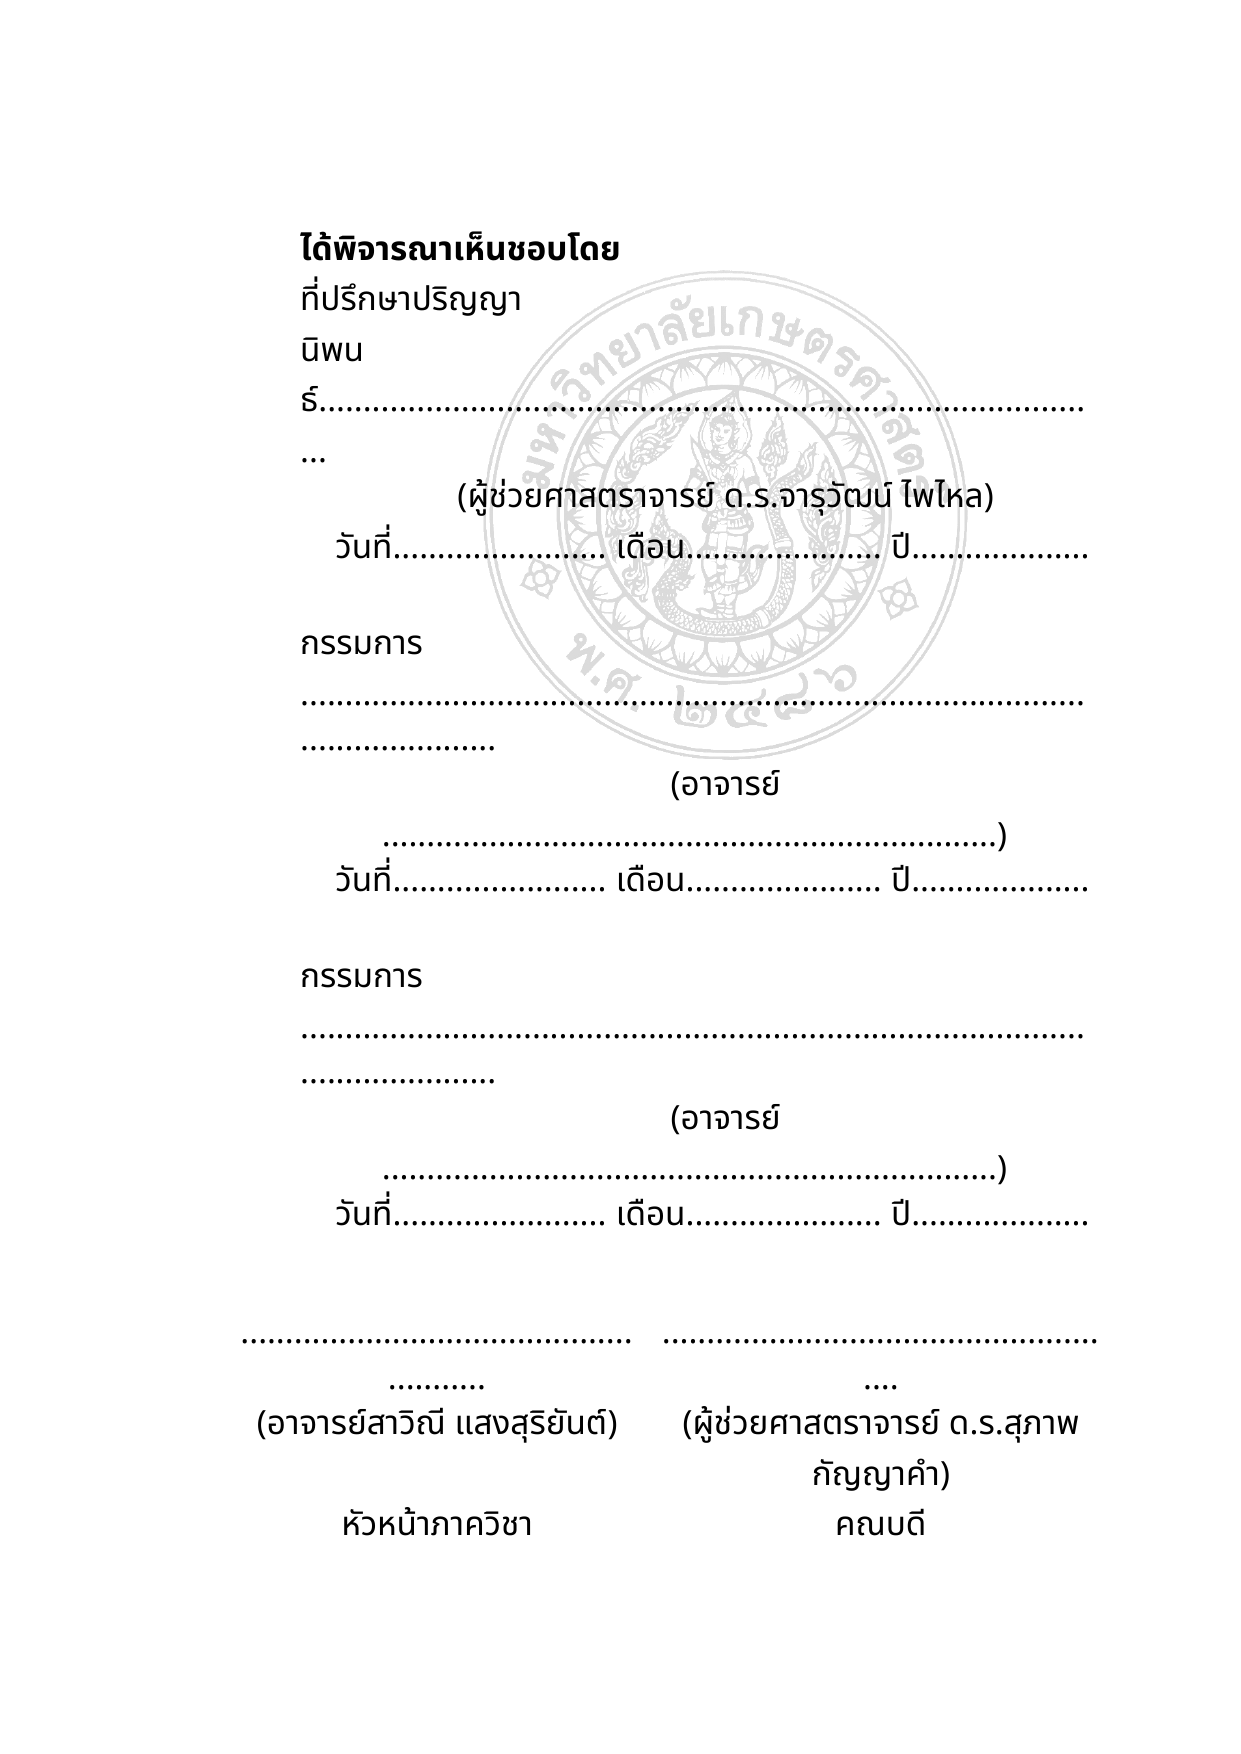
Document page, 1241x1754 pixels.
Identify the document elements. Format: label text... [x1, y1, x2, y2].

text กรรมการ .............................................................................................................. [300, 619, 1090, 760]
text ที่ปรึกษาปริญญานิพนธ์......................................................................................... [300, 275, 1090, 472]
table_cell (ผู้ช่วยศาสตราจารย์ ด.ร.สุภาพ กัญญาคำ) [649, 1399, 1113, 1500]
text กรรมการ .............................................................................................................. [300, 952, 1090, 1093]
table_cell คณบดี [649, 1500, 1113, 1551]
text วันที่........................ เดือน...................... ปี.................... [300, 523, 1090, 573]
text วันที่........................ เดือน...................... ปี.................... [300, 1189, 1090, 1240]
text ได้พิจารณาเห็นชอบโดย [300, 225, 1090, 275]
table_cell หัวหน้าภาควิชา [225, 1500, 649, 1551]
table_header ....................................................... [225, 1308, 649, 1399]
text (ผู้ช่วยศาสตราจารย์ ด.ร.จารุวัฒน์ ไพไหล) [300, 472, 1090, 523]
table_cell (อาจารย์สาวิณี แสงสุริยันต์) [225, 1399, 649, 1500]
text วันที่........................ เดือน...................... ปี.................... [300, 856, 1090, 907]
table_header ..................................................... [649, 1308, 1113, 1399]
text (อาจารย์ .....................................................................) [300, 1093, 1090, 1189]
text (อาจารย์ .....................................................................) [300, 760, 1090, 856]
